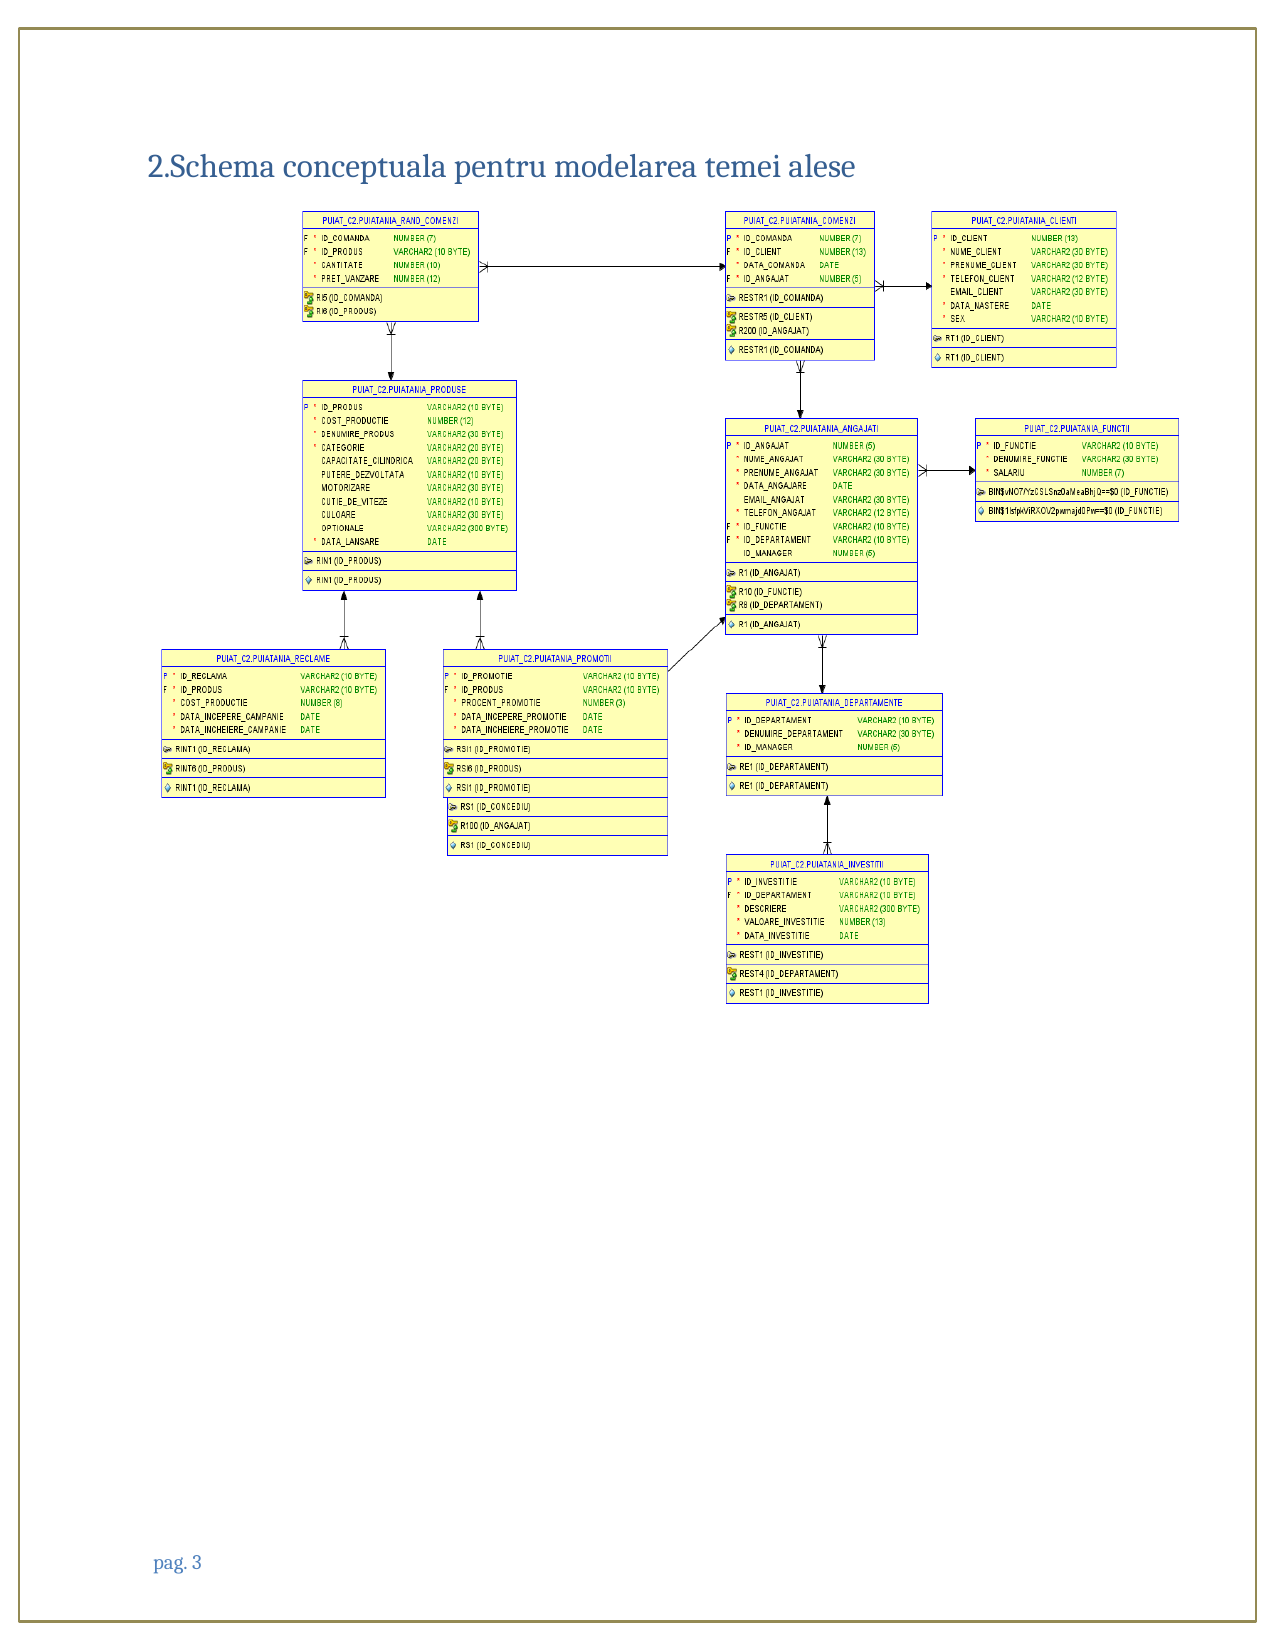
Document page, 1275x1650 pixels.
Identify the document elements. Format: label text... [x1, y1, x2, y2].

picture [147, 191, 1185, 1013]
subtitle 2.Schema conceptuala pentru modelarea temei alese [148, 148, 1127, 186]
